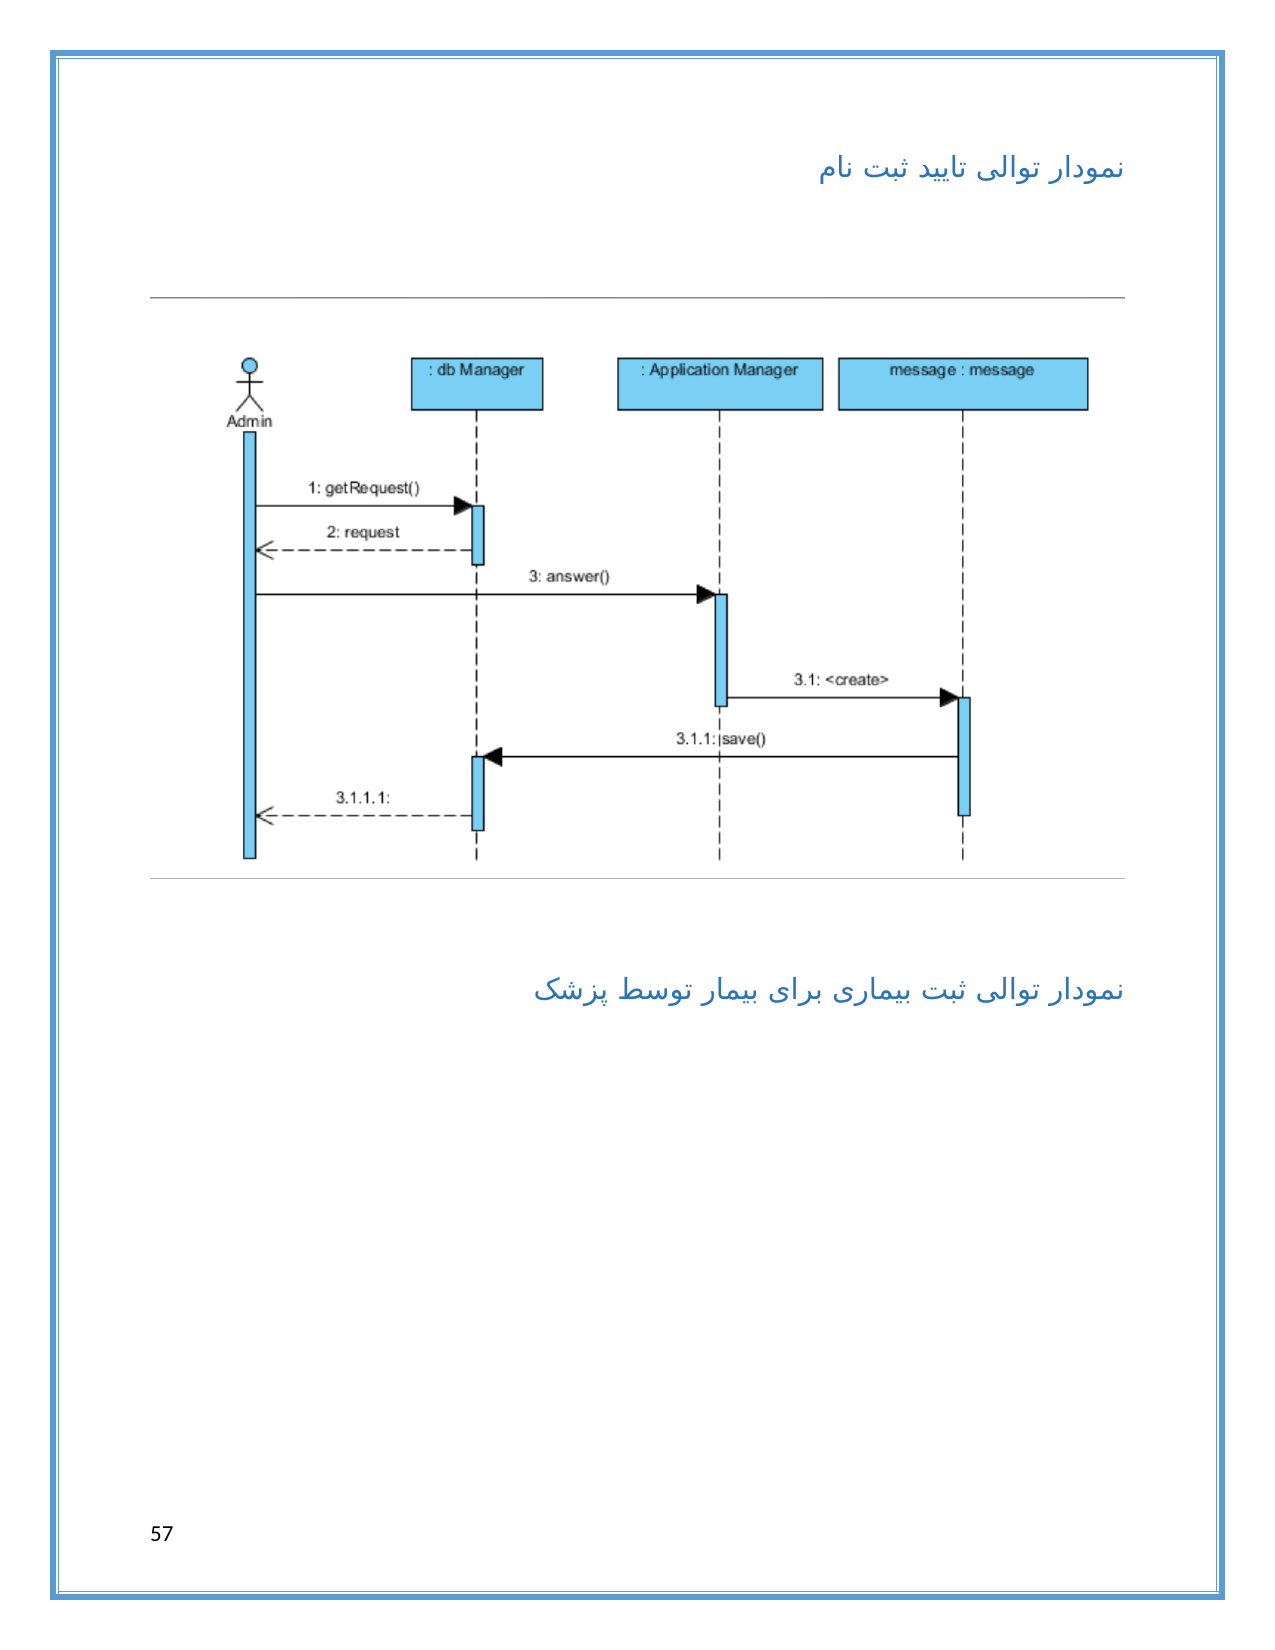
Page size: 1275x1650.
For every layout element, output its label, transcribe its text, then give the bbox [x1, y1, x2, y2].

subtitle نمودار توالی تایید ثبت نام [150, 150, 1125, 184]
picture [150, 297, 1125, 879]
subtitle نمودار توالی ثبت بیماری برای بیمار توسط پزشک [150, 973, 1125, 1007]
